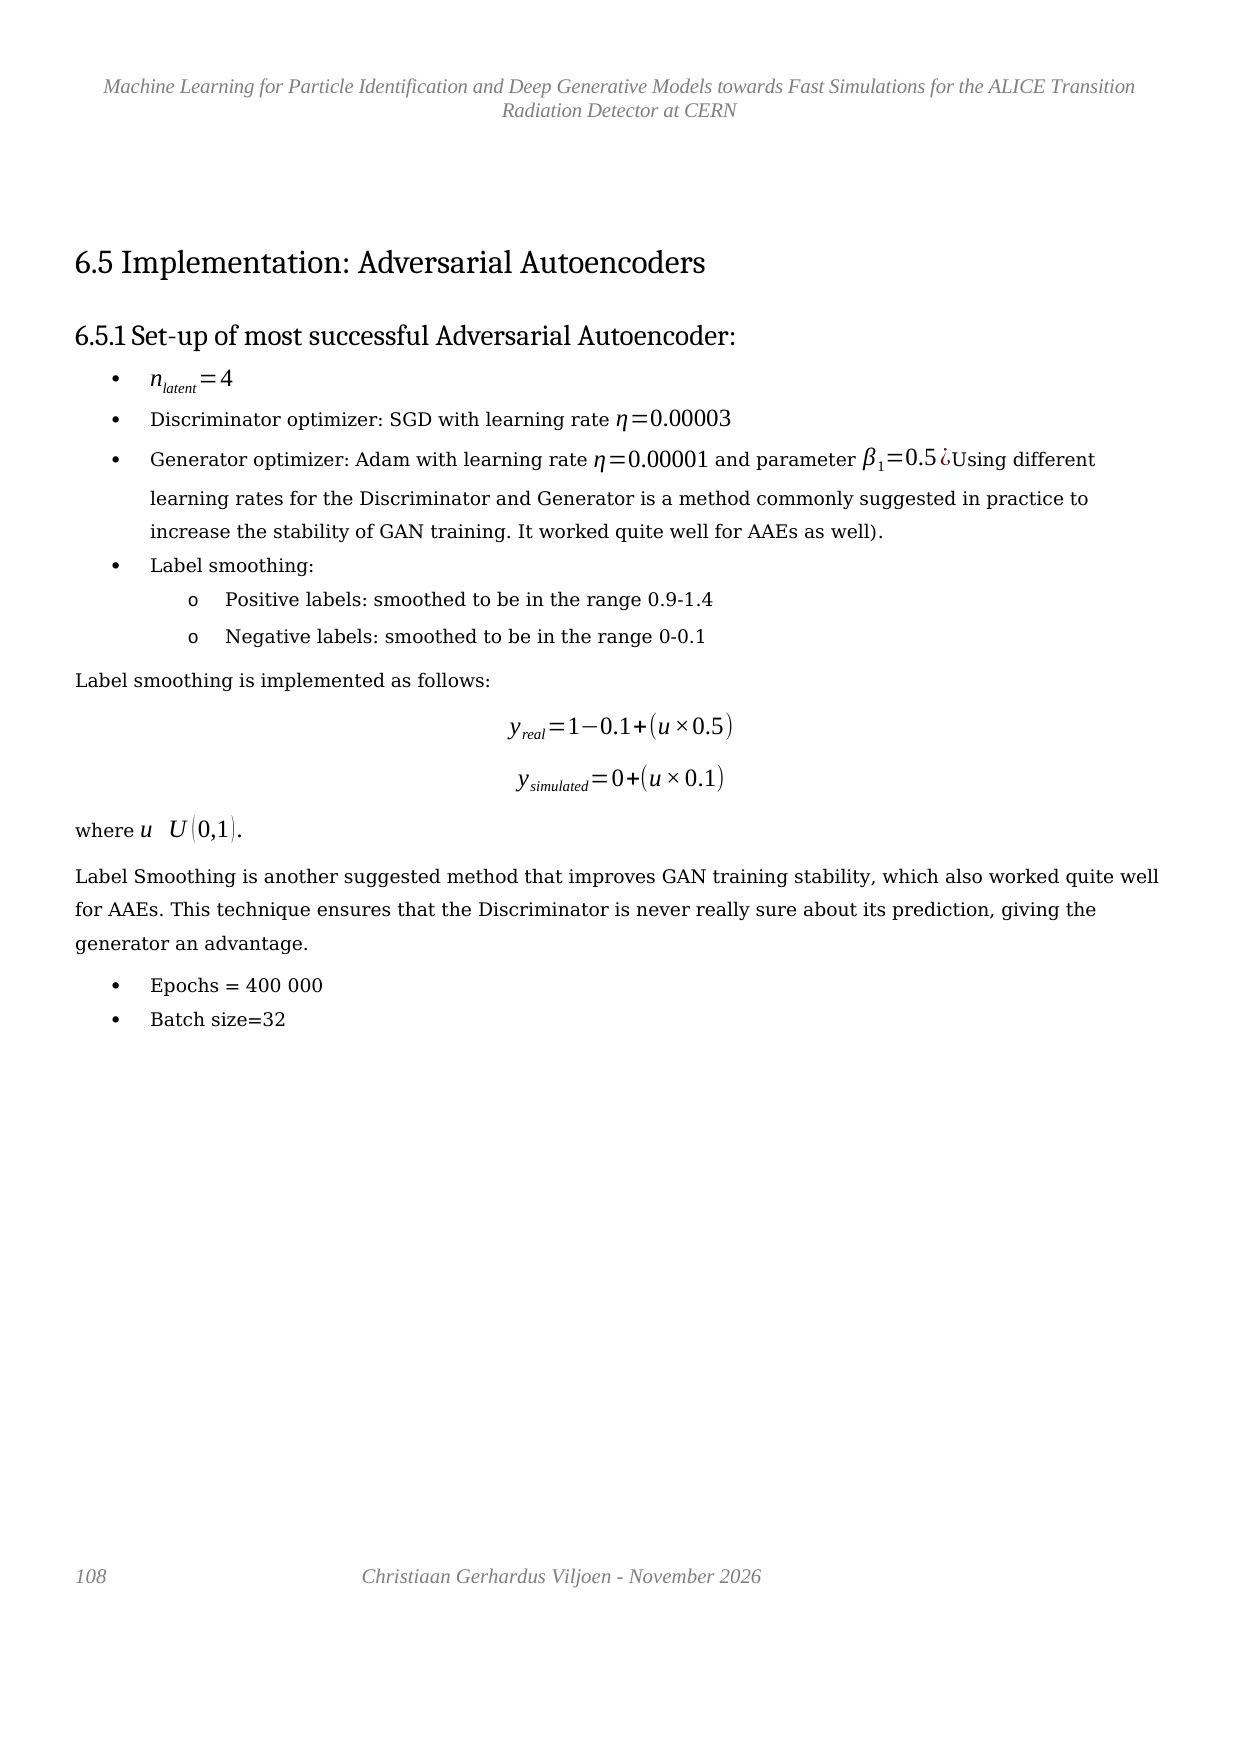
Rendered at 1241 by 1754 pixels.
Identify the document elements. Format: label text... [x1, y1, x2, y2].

list Label smoothing: [112, 554, 1165, 577]
subtitle Set-up of most successful Adversarial Autoencoder: [75, 319, 1165, 352]
list Negative labels: smoothed to be in the range 0-0.1 [187, 624, 1165, 649]
text Label Smoothing is another suggested method that improves GAN training stability, which also worked quite well for AAEs. This technique ensures that the Discriminator is never really sure about its prediction, giving the generator an advantage. [75, 864, 1165, 954]
list Batch size=32 [112, 1008, 1165, 1031]
list Positive labels: smoothed to be in the range 0.9-1.4 [187, 588, 1165, 612]
text Label smoothing is implemented as follows: [75, 669, 1165, 692]
text where [75, 814, 1165, 845]
subtitle Implementation: Adversarial Autoencoders [75, 243, 1165, 281]
list Epochs = 400 000 [112, 974, 1165, 997]
list Discriminator optimizer: SGD with learning rate [112, 405, 1165, 432]
list Generator optimizer: Adam with learning rate and parameter Using different learning rates for the Discriminator and Generator is a method commonly suggested in practice to increase the stability of GAN training. It worked quite well for AAEs as well). [112, 444, 1165, 543]
